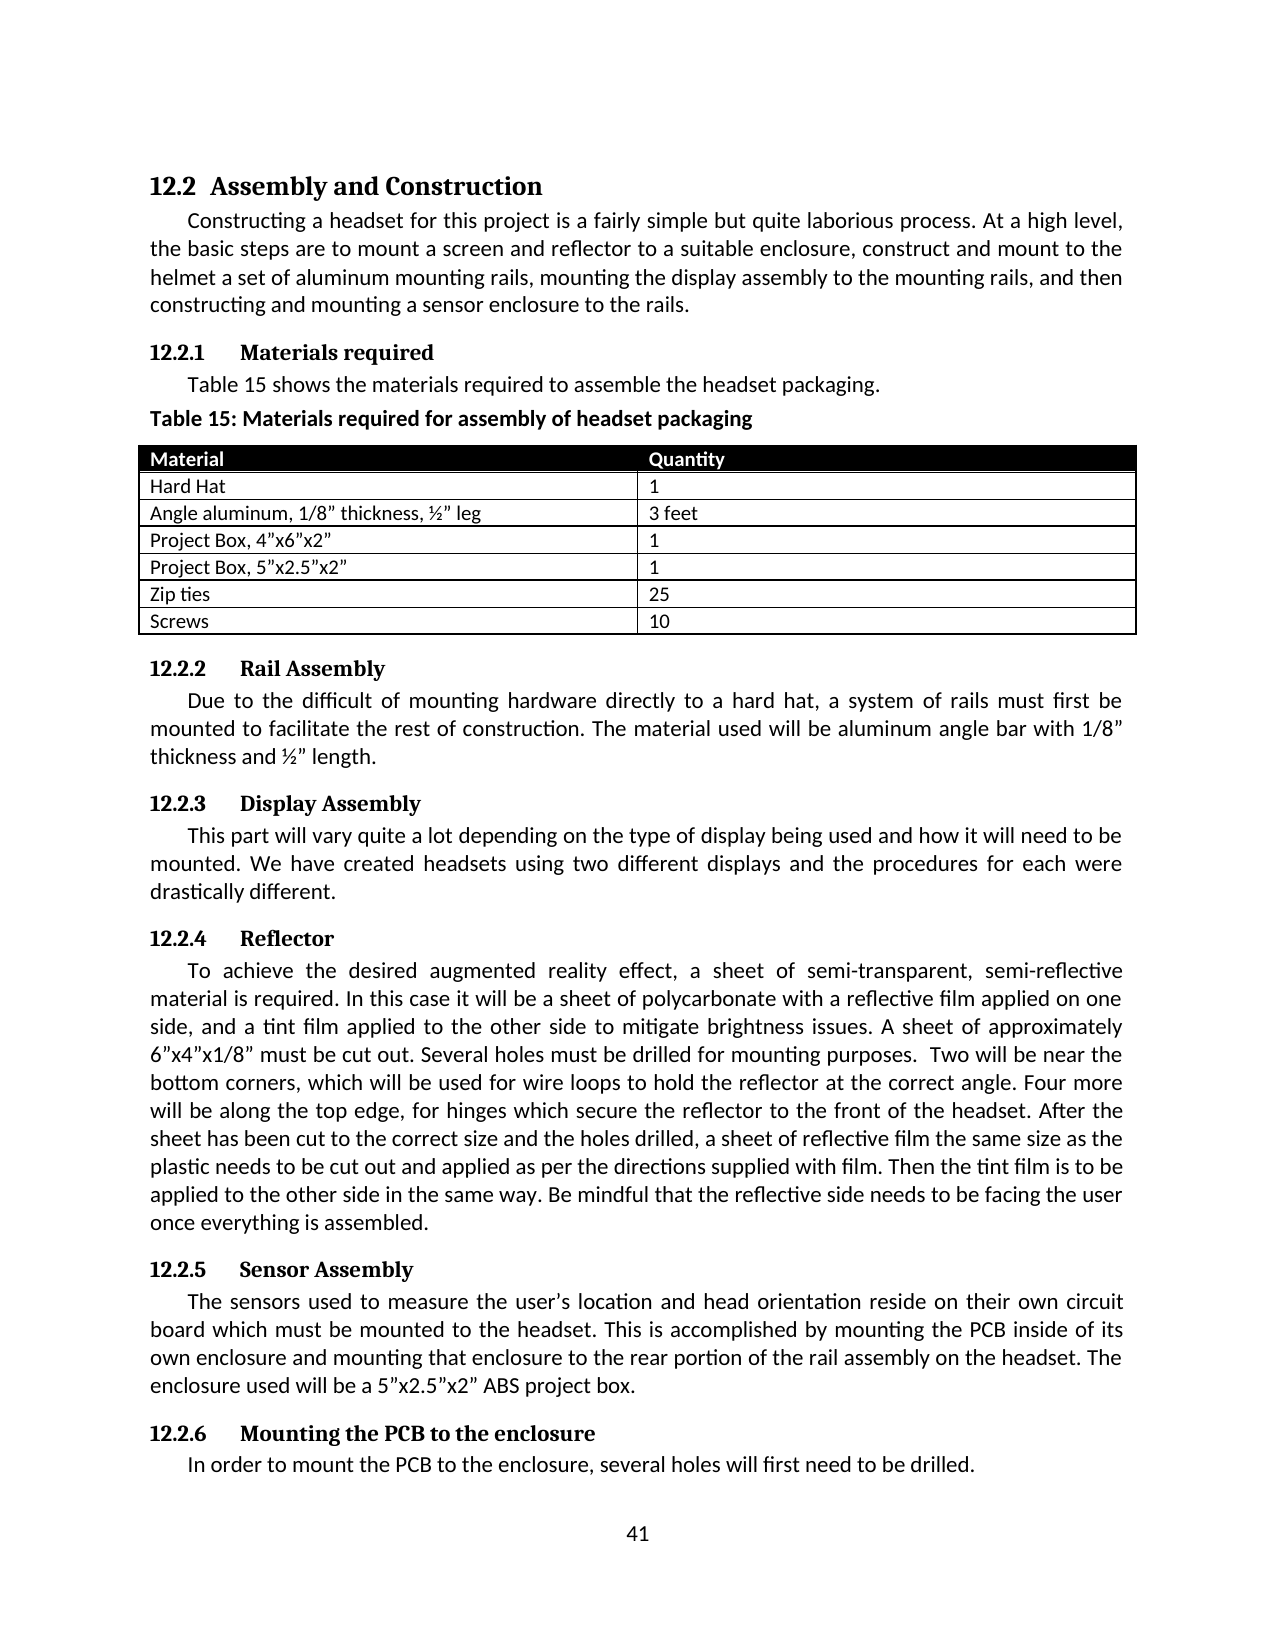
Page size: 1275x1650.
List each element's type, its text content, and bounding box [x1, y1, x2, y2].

text Constructing a headset for this project is a fairly simple but quite laborious process. At a high level, the basic steps are to mount a screen and reflector to a suitable enclosure, construct and mount to the helmet a set of aluminum mounting rails, mounting the display assembly to the mounting rails, and then constructing and mounting a sensor enclosure to the rails. [150, 207, 1125, 319]
text Table 15 shows the materials required to assemble the headset packaging. [150, 370, 1125, 398]
table_cell 1 [638, 473, 1135, 498]
subtitle Reflector [150, 926, 1125, 952]
text Table 15: Materials required for assembly of headset packaging [150, 404, 1125, 432]
subtitle Display Assembly [150, 791, 1125, 817]
text In order to mount the PCB to the enclosure, several holes will first need to be drilled. [150, 1451, 1125, 1478]
table_cell 3 feet [638, 500, 1135, 525]
table_cell 10 [638, 608, 1135, 633]
subtitle Rail Assembly [150, 656, 1125, 682]
subtitle Assembly and Construction [150, 171, 1125, 202]
text To achieve the desired augmented reality effect, a sheet of semi-transparent, semi-reflective material is required. In this case it will be a sheet of polycarbonate with a reflective film applied on one side, and a tint film applied to the other side to mitigate brightness issues. A sheet of approximately 6”x4”x1/8” must be cut out. Several holes must be drilled for mounting purposes. Two will be near the bottom corners, which will be used for wire loops to hold the reflector at the correct angle. Four more will be along the top edge, for hinges which secure the reflector to the front of the headset. After the sheet has been cut to the correct size and the holes drilled, a sheet of reflective film the same size as the plastic needs to be cut out and applied as per the directions supplied with film. Then the tint film is to be applied to the other side in the same way. Be mindful that the reflective side needs to be facing the user once everything is assembled. [150, 956, 1125, 1236]
subtitle Mounting the PCB to the enclosure [150, 1420, 1125, 1447]
subtitle Materials required [150, 339, 1125, 366]
table_cell 1 [638, 527, 1135, 552]
text This part will vary quite a lot depending on the type of display being used and how it will need to be mounted. We have created headsets using two different displays and the procedures for each were drastically different. [150, 821, 1125, 905]
table_cell Hard Hat [140, 473, 637, 498]
table_header Quantity [638, 446, 1135, 471]
table_cell 1 [638, 554, 1135, 579]
table_header Material [140, 446, 637, 471]
table_cell Project Box, 5”x2.5”x2” [140, 554, 637, 579]
table_cell 25 [638, 581, 1135, 606]
table_cell Zip ties [140, 581, 637, 606]
table_cell Screws [140, 608, 637, 633]
subtitle Sensor Assembly [150, 1257, 1125, 1283]
text The sensors used to measure the user’s location and head orientation reside on their own circuit board which must be mounted to the headset. This is accomplished by mounting the PCB inside of its own enclosure and mounting that enclosure to the rear portion of the rail assembly on the headset. The enclosure used will be a 5”x2.5”x2” ABS project box. [150, 1287, 1125, 1399]
table_cell Angle aluminum, 1/8” thickness, ½” leg [140, 500, 637, 525]
text Due to the difficult of mounting hardware directly to a hard hat, a system of rails must first be mounted to facilitate the rest of construction. The material used will be aluminum angle bar with 1/8” thickness and ½” length. [150, 686, 1125, 770]
table_cell Project Box, 4”x6”x2” [140, 527, 637, 552]
